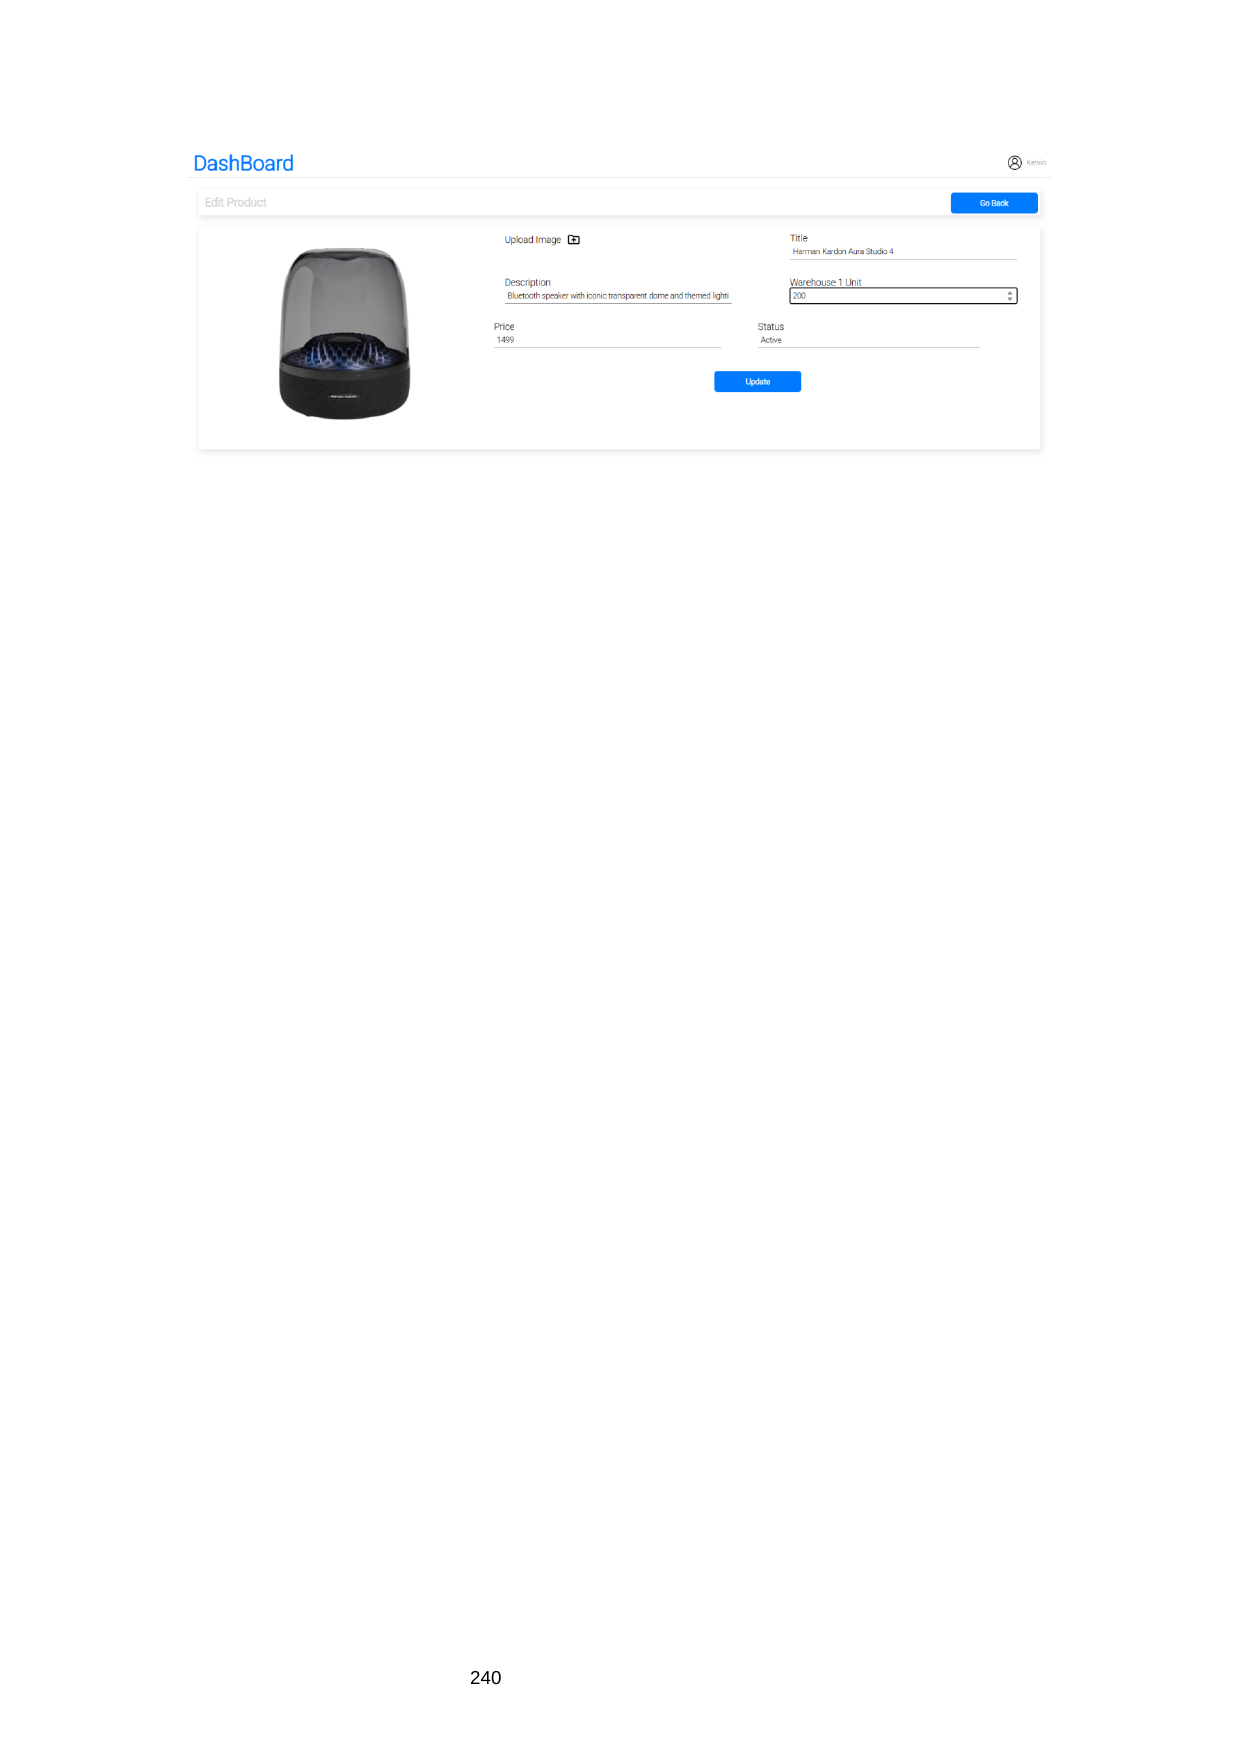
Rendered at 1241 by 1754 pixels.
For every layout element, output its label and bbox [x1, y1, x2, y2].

picture [187, 150, 1051, 486]
